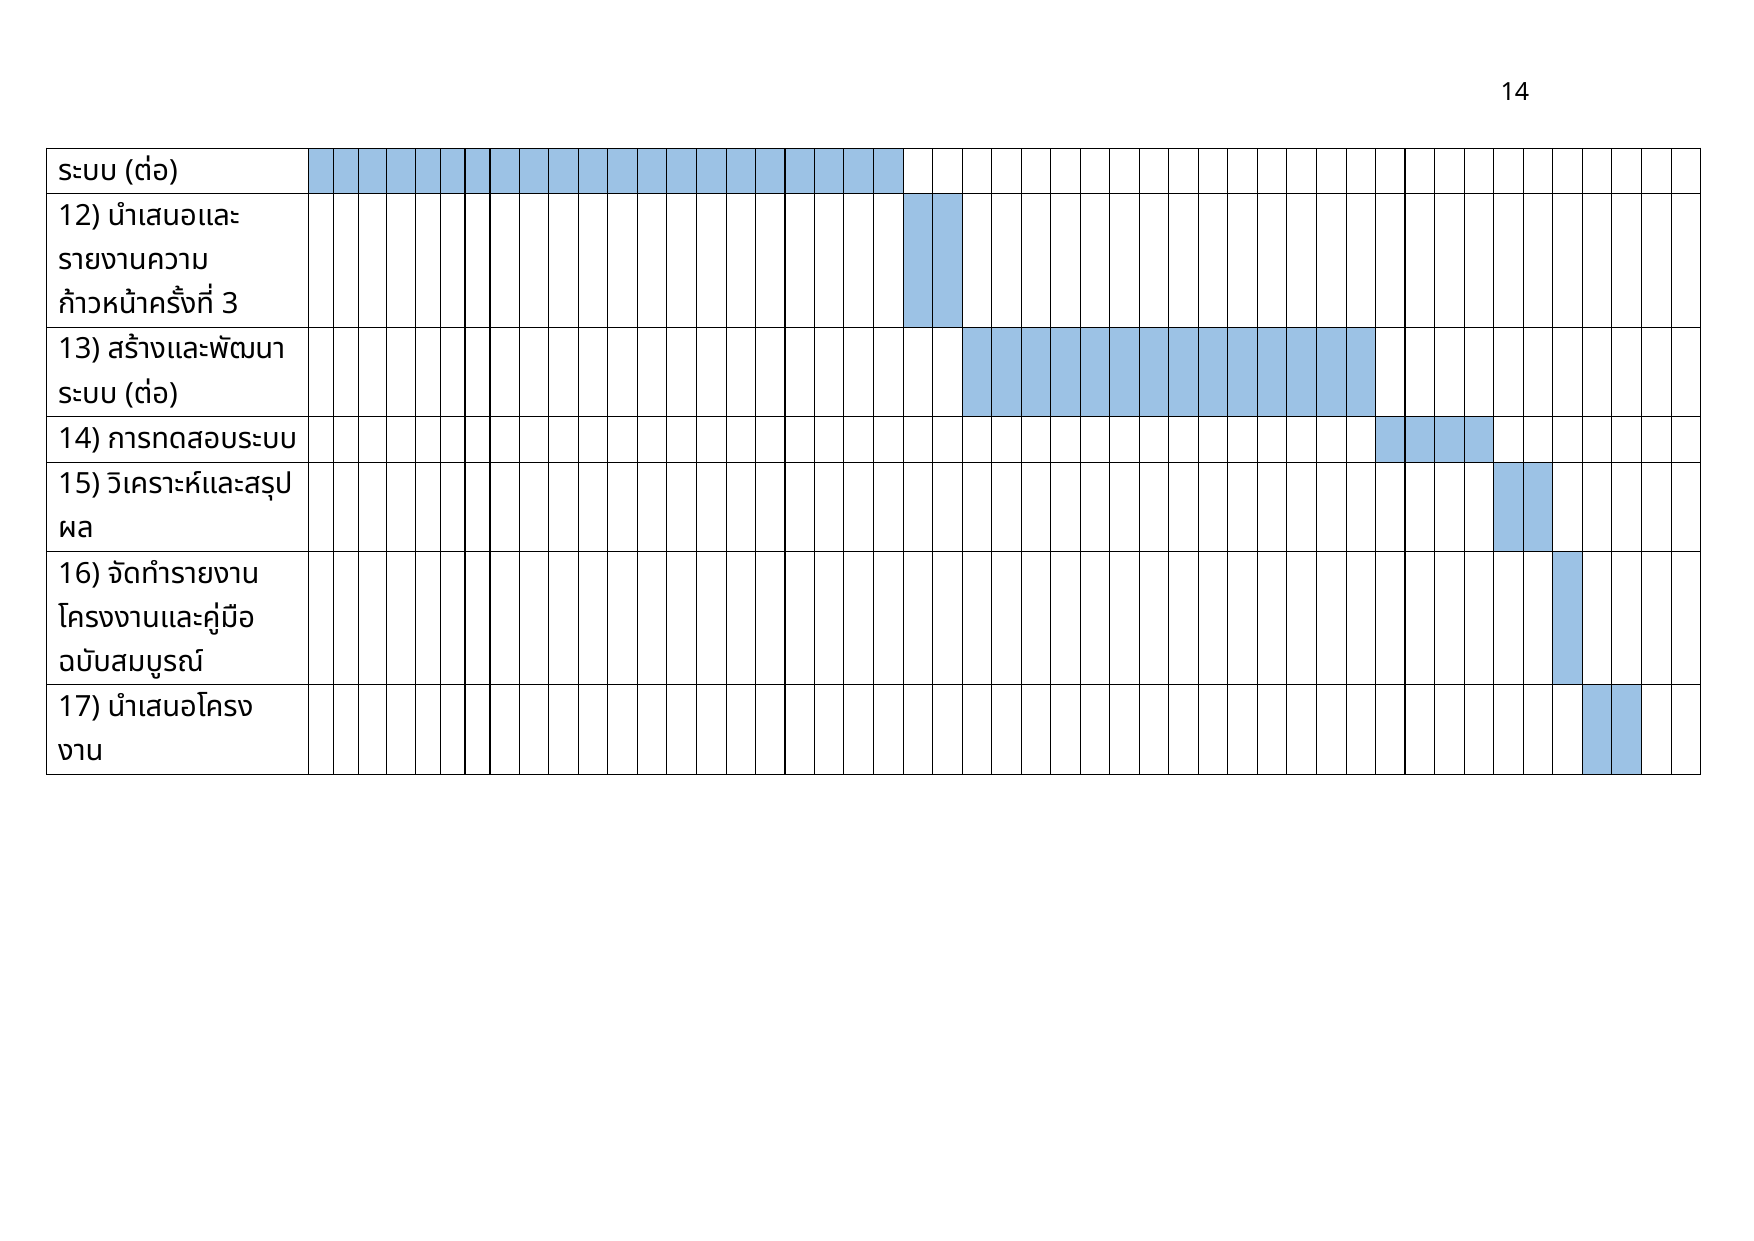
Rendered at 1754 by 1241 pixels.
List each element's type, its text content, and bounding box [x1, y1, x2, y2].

table_cell [1583, 194, 1611, 327]
table_cell [1258, 685, 1286, 774]
table_cell [1465, 552, 1493, 684]
table_cell [1287, 328, 1316, 416]
table_cell [1258, 194, 1286, 327]
table_cell [1140, 417, 1168, 462]
table_cell [756, 685, 784, 774]
table_cell [359, 552, 386, 684]
table_cell [520, 194, 548, 327]
table_cell [756, 328, 784, 416]
table_cell [1524, 194, 1552, 327]
table_cell [1051, 149, 1080, 193]
table_cell [904, 149, 932, 193]
table_cell [1169, 149, 1198, 193]
table_cell [359, 685, 386, 774]
table_cell [1347, 463, 1375, 551]
table_cell [1199, 463, 1227, 551]
table_cell [608, 685, 637, 774]
table_cell [1081, 552, 1109, 684]
table_cell [1376, 417, 1404, 462]
table_cell [727, 328, 755, 416]
table_cell [579, 417, 607, 462]
table_cell [874, 194, 903, 327]
table_cell [992, 417, 1021, 462]
table_cell [1494, 685, 1523, 774]
table_cell [491, 685, 519, 774]
table_cell [1140, 463, 1168, 551]
table_cell [1140, 685, 1168, 774]
table_cell 17) นำเสนอโครงงาน [47, 685, 308, 774]
table_cell [441, 194, 464, 327]
table_cell [1524, 417, 1552, 462]
table_cell [1583, 149, 1611, 193]
table_cell [1553, 552, 1582, 684]
table_cell [579, 685, 607, 774]
table_cell [667, 685, 696, 774]
table_cell [1258, 463, 1286, 551]
table_cell [992, 194, 1021, 327]
table_cell [579, 328, 607, 416]
table_cell [1642, 552, 1671, 684]
table_cell [1110, 149, 1139, 193]
table_cell [1317, 685, 1346, 774]
table_cell [1612, 328, 1641, 416]
table_cell [416, 149, 440, 193]
table_cell 13) สร้างและพัฒนาระบบ (ต่อ) [47, 328, 308, 416]
table_cell [1081, 463, 1109, 551]
table_cell [992, 328, 1021, 416]
table_cell [520, 552, 548, 684]
table_cell [1051, 685, 1080, 774]
table_cell [1583, 463, 1611, 551]
table_cell [1524, 685, 1552, 774]
table_cell [874, 552, 903, 684]
table_cell [1672, 463, 1700, 551]
table_cell [1258, 417, 1286, 462]
table_cell [786, 463, 814, 551]
table_cell [1465, 463, 1493, 551]
table_cell [334, 463, 358, 551]
table_cell [1022, 194, 1050, 327]
table_cell [904, 685, 932, 774]
table_cell [1110, 552, 1139, 684]
table_cell [1199, 552, 1227, 684]
table_cell [1199, 194, 1227, 327]
table_cell [638, 463, 666, 551]
table_cell [466, 685, 489, 774]
table_cell [1081, 194, 1109, 327]
table_cell [334, 417, 358, 462]
table_cell [667, 328, 696, 416]
table_cell [359, 194, 386, 327]
table_cell [1494, 149, 1523, 193]
table_cell [815, 417, 843, 462]
table_cell [1199, 417, 1227, 462]
table_cell [786, 194, 814, 327]
table_cell [756, 417, 784, 462]
table_cell [1553, 194, 1582, 327]
table_cell [1376, 328, 1404, 416]
table_cell [387, 149, 415, 193]
table_cell [334, 328, 358, 416]
table_cell [1110, 417, 1139, 462]
table_cell [697, 328, 726, 416]
table_cell [963, 417, 991, 462]
table_cell [359, 328, 386, 416]
table_cell [1199, 685, 1227, 774]
table_cell [1022, 685, 1050, 774]
table_cell [727, 149, 755, 193]
table_cell [549, 685, 578, 774]
table_cell [1406, 463, 1434, 551]
table_cell [815, 149, 843, 193]
table_cell [638, 194, 666, 327]
table_cell [1435, 552, 1464, 684]
table_cell [441, 149, 464, 193]
table_cell [608, 417, 637, 462]
table_cell [1347, 149, 1375, 193]
table_cell [466, 149, 489, 193]
table_cell [466, 552, 489, 684]
table_cell [549, 328, 578, 416]
table_cell [1494, 194, 1523, 327]
table_cell [874, 149, 903, 193]
table_cell [844, 194, 873, 327]
table_cell [1110, 328, 1139, 416]
table_cell [491, 463, 519, 551]
table_cell [815, 552, 843, 684]
table_cell [1169, 328, 1198, 416]
table_cell [963, 552, 991, 684]
table_cell [1672, 149, 1700, 193]
table_cell [1287, 194, 1316, 327]
table_cell [933, 194, 962, 327]
table_cell [579, 552, 607, 684]
table_cell [815, 463, 843, 551]
table_cell [1317, 328, 1346, 416]
table_cell [1583, 685, 1611, 774]
table_cell [667, 417, 696, 462]
table_cell [387, 328, 415, 416]
table_cell [1465, 417, 1493, 462]
table_cell [1553, 463, 1582, 551]
table_cell [933, 685, 962, 774]
table_cell [638, 685, 666, 774]
table_cell [756, 552, 784, 684]
table_cell [786, 685, 814, 774]
table_cell [309, 463, 333, 551]
table_cell [1199, 328, 1227, 416]
table_cell [963, 463, 991, 551]
table_cell [874, 463, 903, 551]
table_cell [1228, 149, 1257, 193]
table_cell [667, 194, 696, 327]
table_cell [549, 463, 578, 551]
table_cell [491, 417, 519, 462]
table_cell [334, 149, 358, 193]
table_cell [933, 328, 962, 416]
table_cell [520, 149, 548, 193]
table_cell [1435, 149, 1464, 193]
table_cell [1612, 194, 1641, 327]
table_cell [1524, 149, 1552, 193]
table_cell [1051, 328, 1080, 416]
table_cell [359, 463, 386, 551]
table_cell [904, 194, 932, 327]
table_cell [1406, 417, 1434, 462]
table_cell [491, 328, 519, 416]
table_cell [416, 328, 440, 416]
table_cell [1228, 417, 1257, 462]
table_cell [1672, 328, 1700, 416]
table_cell [466, 463, 489, 551]
table_cell [1258, 328, 1286, 416]
table_cell [1524, 328, 1552, 416]
table_cell [844, 328, 873, 416]
table_cell [1406, 149, 1434, 193]
table_cell [1287, 149, 1316, 193]
table_cell [1494, 552, 1523, 684]
table_cell [1287, 552, 1316, 684]
table_cell [904, 463, 932, 551]
table_cell [933, 463, 962, 551]
table_cell [786, 328, 814, 416]
table_cell [1347, 685, 1375, 774]
table_cell [520, 685, 548, 774]
table_cell [1642, 685, 1671, 774]
table_cell [1612, 552, 1641, 684]
table_cell [815, 685, 843, 774]
table_cell [1022, 417, 1050, 462]
table_cell [756, 149, 784, 193]
table_cell [667, 463, 696, 551]
table_cell [697, 552, 726, 684]
table_cell [1406, 552, 1434, 684]
table_cell [416, 417, 440, 462]
table_cell [1612, 463, 1641, 551]
table_cell [1435, 328, 1464, 416]
table_cell [638, 552, 666, 684]
table_cell [1376, 552, 1404, 684]
table_cell [1583, 417, 1611, 462]
table_cell [1110, 463, 1139, 551]
table_cell [786, 417, 814, 462]
table_cell [334, 194, 358, 327]
table_cell [1465, 149, 1493, 193]
table_cell [1228, 552, 1257, 684]
table_cell [1022, 149, 1050, 193]
table_cell [441, 685, 464, 774]
table_cell 15) วิเคราะห์และสรุปผล [47, 463, 308, 551]
table_cell [1051, 194, 1080, 327]
table_cell [309, 685, 333, 774]
table_cell [608, 194, 637, 327]
table_cell [1081, 149, 1109, 193]
table_cell [1672, 194, 1700, 327]
table_cell [416, 685, 440, 774]
table_cell [1524, 463, 1552, 551]
table_cell [466, 194, 489, 327]
table_cell [638, 328, 666, 416]
table_cell [1465, 685, 1493, 774]
table_cell [904, 328, 932, 416]
table_cell [520, 417, 548, 462]
table_cell [1553, 417, 1582, 462]
table_cell [1022, 552, 1050, 684]
table_cell [1228, 685, 1257, 774]
table_cell [756, 194, 784, 327]
table_cell [1553, 685, 1582, 774]
table_cell [844, 552, 873, 684]
table_cell [1169, 552, 1198, 684]
table_cell 14) การทดสอบระบบ [47, 417, 308, 462]
table_cell [1258, 552, 1286, 684]
table_cell [1612, 685, 1641, 774]
table_cell [727, 463, 755, 551]
table_cell [1435, 685, 1464, 774]
table_cell [441, 417, 464, 462]
table_cell [1287, 463, 1316, 551]
table_cell [1612, 149, 1641, 193]
table_cell [697, 685, 726, 774]
table_cell [387, 194, 415, 327]
table_cell [1347, 194, 1375, 327]
table_cell [727, 417, 755, 462]
table_cell [1081, 417, 1109, 462]
table_cell [1140, 149, 1168, 193]
table_cell [608, 552, 637, 684]
table_cell [1022, 463, 1050, 551]
table_cell [638, 149, 666, 193]
table_cell [1317, 149, 1346, 193]
table_cell [992, 552, 1021, 684]
table_cell [441, 552, 464, 684]
table_cell [1199, 149, 1227, 193]
table_cell [1642, 328, 1671, 416]
table_cell [334, 685, 358, 774]
table_cell [697, 149, 726, 193]
table_cell [359, 149, 386, 193]
table_cell [491, 552, 519, 684]
table_cell [1642, 194, 1671, 327]
table_cell [874, 417, 903, 462]
table_cell [1051, 417, 1080, 462]
table_cell [608, 328, 637, 416]
table_cell [1287, 685, 1316, 774]
table_cell [309, 194, 333, 327]
table_cell [309, 552, 333, 684]
table_cell [1376, 149, 1404, 193]
table_cell [1228, 328, 1257, 416]
table_cell [904, 417, 932, 462]
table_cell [47, 149, 308, 193]
table_cell [359, 417, 386, 462]
table_cell [1022, 328, 1050, 416]
table_cell [1435, 417, 1464, 462]
table_cell [608, 463, 637, 551]
table_cell [579, 463, 607, 551]
table_cell [1051, 463, 1080, 551]
table_cell [844, 417, 873, 462]
table_cell [1169, 194, 1198, 327]
table_cell [1672, 685, 1700, 774]
table_cell [1347, 552, 1375, 684]
table_cell [1317, 463, 1346, 551]
table_cell [992, 685, 1021, 774]
table_cell [933, 149, 962, 193]
table_cell [416, 552, 440, 684]
table_cell [992, 149, 1021, 193]
table_cell [815, 194, 843, 327]
table_cell [1642, 149, 1671, 193]
table_cell [727, 552, 755, 684]
table_cell [1228, 463, 1257, 551]
table_cell [1347, 328, 1375, 416]
table_cell [1110, 685, 1139, 774]
table_cell [1376, 463, 1404, 551]
table_cell [387, 685, 415, 774]
table_cell [1612, 417, 1641, 462]
table_cell [1494, 328, 1523, 416]
table_cell [1287, 417, 1316, 462]
table_cell [756, 463, 784, 551]
table_cell [933, 552, 962, 684]
table_cell [608, 149, 637, 193]
table_cell [466, 417, 489, 462]
table_cell [963, 149, 991, 193]
table_cell [309, 328, 333, 416]
table_cell [638, 417, 666, 462]
table_cell [963, 328, 991, 416]
table_cell [874, 685, 903, 774]
table_cell [1553, 149, 1582, 193]
table_cell [844, 685, 873, 774]
table_cell [667, 552, 696, 684]
table_cell [387, 463, 415, 551]
table_cell [1642, 463, 1671, 551]
table_cell [1376, 194, 1404, 327]
table_cell 12) นำเสนอและรายงานความก้าวหน้าครั้งที่ 3 [47, 194, 308, 327]
table_cell [844, 149, 873, 193]
table_cell [1494, 417, 1523, 462]
table_cell [466, 328, 489, 416]
table_cell [992, 463, 1021, 551]
table_cell [1376, 685, 1404, 774]
table_cell [309, 417, 333, 462]
table_cell [1347, 417, 1375, 462]
table_cell [874, 328, 903, 416]
table_cell [963, 685, 991, 774]
table_cell [1672, 552, 1700, 684]
table_cell [1435, 463, 1464, 551]
table_cell [1081, 685, 1109, 774]
table_cell [441, 328, 464, 416]
table_cell [727, 685, 755, 774]
table_cell [416, 463, 440, 551]
table_cell [1494, 463, 1523, 551]
table_cell [520, 328, 548, 416]
table_cell [786, 552, 814, 684]
table_cell [1110, 194, 1139, 327]
table_cell [1317, 194, 1346, 327]
table_cell [549, 194, 578, 327]
table_cell [815, 328, 843, 416]
table_cell [727, 194, 755, 327]
table_cell [1258, 149, 1286, 193]
table_cell [1406, 194, 1434, 327]
table_cell 16) จัดทำรายงานโครงงานและคู่มือฉบับสมบูรณ์ [47, 552, 308, 684]
table_cell [1465, 328, 1493, 416]
table_cell [1317, 552, 1346, 684]
table_cell [697, 463, 726, 551]
table_cell [1553, 328, 1582, 416]
table_cell [579, 194, 607, 327]
table_cell [786, 149, 814, 193]
table_cell [1642, 417, 1671, 462]
table_cell [387, 552, 415, 684]
table_cell [1435, 194, 1464, 327]
table_cell [697, 417, 726, 462]
table_cell [667, 149, 696, 193]
table_cell [1524, 552, 1552, 684]
table_cell [1228, 194, 1257, 327]
table_cell [1169, 685, 1198, 774]
table_cell [697, 194, 726, 327]
table_cell [1140, 194, 1168, 327]
table_cell [579, 149, 607, 193]
table_cell [1169, 463, 1198, 551]
table_cell [1140, 552, 1168, 684]
table_cell [1081, 328, 1109, 416]
table_cell [491, 149, 519, 193]
table_cell [387, 417, 415, 462]
table_cell [416, 194, 440, 327]
table_cell [1672, 417, 1700, 462]
table_cell [549, 417, 578, 462]
table_cell [549, 149, 578, 193]
table_cell [491, 194, 519, 327]
table_cell [1169, 417, 1198, 462]
table_cell [1051, 552, 1080, 684]
table_cell [520, 463, 548, 551]
table_cell [844, 463, 873, 551]
table_cell [963, 194, 991, 327]
table_cell [309, 149, 333, 193]
table_cell [334, 552, 358, 684]
table_cell [1465, 194, 1493, 327]
table_cell [1406, 328, 1434, 416]
table_cell [933, 417, 962, 462]
table_cell [441, 463, 464, 551]
table_cell [549, 552, 578, 684]
table_cell [1140, 328, 1168, 416]
table_cell [904, 552, 932, 684]
table_cell [1583, 552, 1611, 684]
table_cell [1406, 685, 1434, 774]
table_cell [1583, 328, 1611, 416]
table_cell [1317, 417, 1346, 462]
